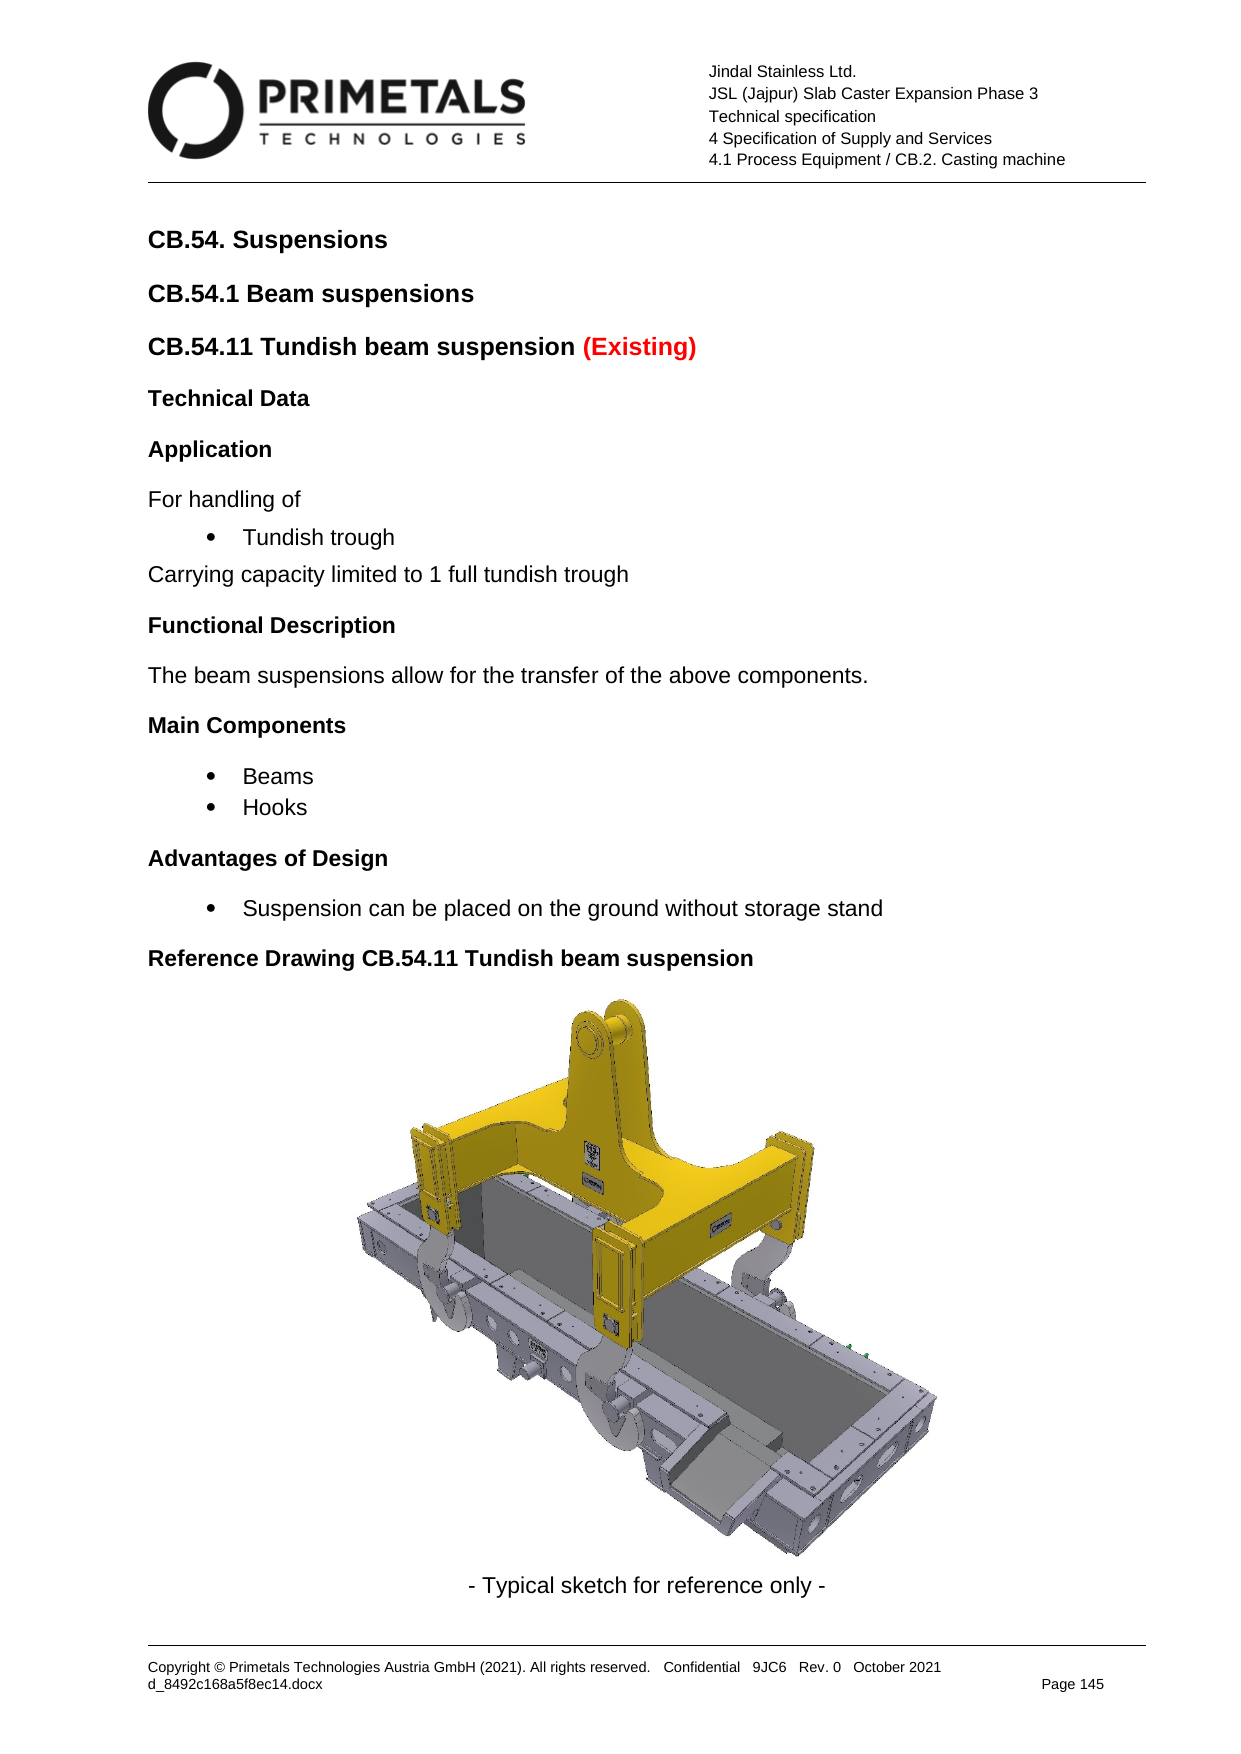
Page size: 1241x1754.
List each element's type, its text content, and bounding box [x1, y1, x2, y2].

picture [353, 995, 941, 1561]
subtitle Application [148, 436, 1146, 462]
text Suspension can be placed on the ground without storage stand [207, 895, 1146, 921]
subtitle Technical Data [148, 385, 1146, 412]
text Hooks [207, 794, 1146, 821]
text Beams [207, 763, 1146, 789]
subtitle CB.54.11 Tundish beam suspension (Existing) [148, 332, 1146, 361]
subtitle Advantages of Design [148, 844, 1146, 871]
text For handling of [148, 486, 1146, 512]
subtitle Main Components [148, 712, 1146, 739]
subtitle CB.54. Suspensions [148, 226, 1146, 254]
picture [147, 61, 526, 160]
subtitle Reference Drawing CB.54.11 Tundish beam suspension [148, 945, 1146, 972]
text Tundish trough [207, 524, 1146, 550]
text - Typical sketch for reference only - [148, 1572, 1146, 1599]
text The beam suspensions allow for the transfer of the above components. [148, 662, 1146, 688]
subtitle CB.54.1 Beam suspensions [148, 279, 1146, 307]
subtitle Functional Description [148, 612, 1146, 638]
text Carrying capacity limited to 1 full tundish trough [148, 561, 1146, 588]
